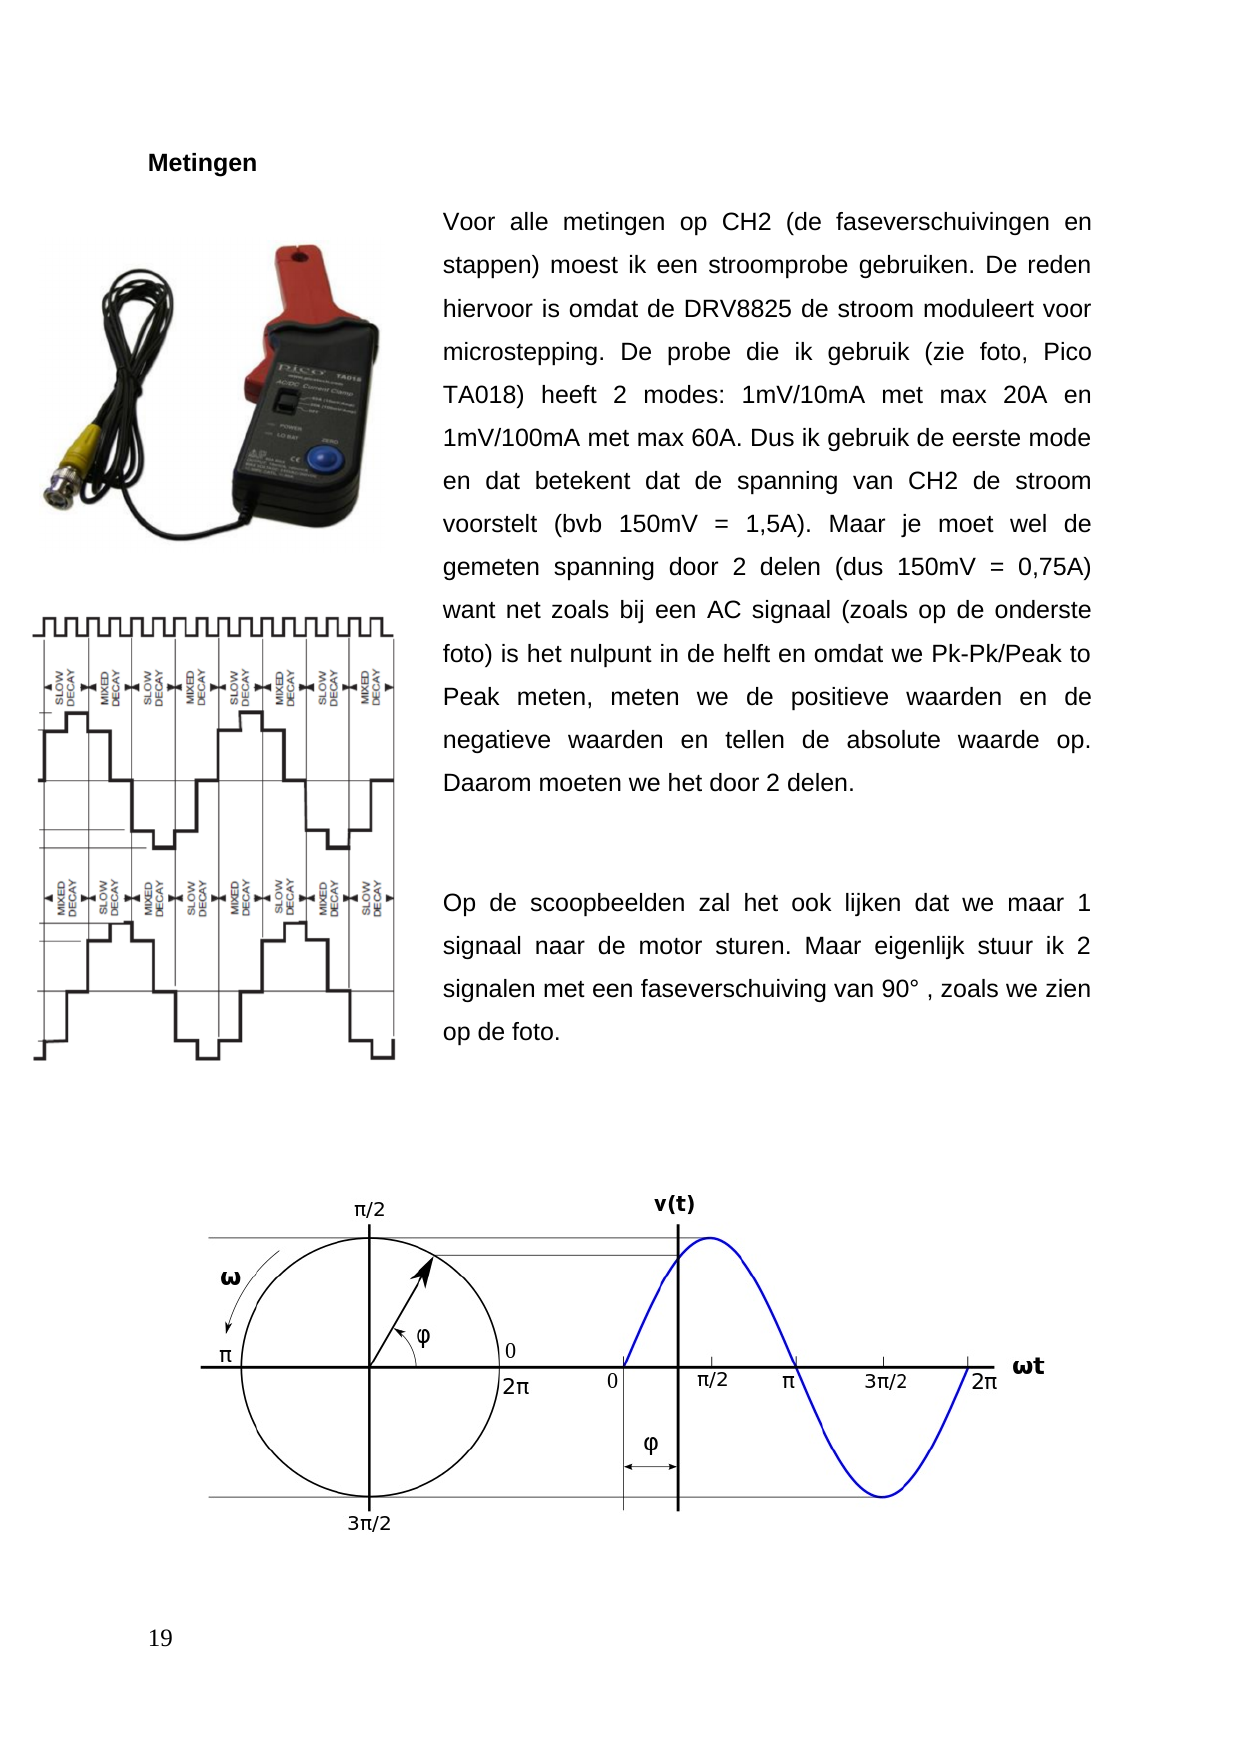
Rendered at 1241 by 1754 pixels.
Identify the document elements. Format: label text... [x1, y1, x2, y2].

text Op de scoopbeelden zal het ook lijken dat we maar 1 signaal naar de motor sturen. Maar eigenlijk stuur ik 2 signalen met een faseverschuiving van 90° , zoals we zien op de foto. [443, 888, 1093, 1046]
picture [5, 592, 412, 1080]
picture [176, 1190, 1059, 1534]
picture [38, 237, 386, 553]
text Metingen [148, 148, 1093, 176]
text Voor alle metingen op CH2 (de faseverschuivingen en stappen) moest ik een stroomprobe gebruiken. De reden hiervoor is omdat de DRV8825 de stroom moduleert voor microstepping. De probe die ik gebruik (zie foto, Pico TA018) heeft 2 modes: 1mV/10mA met max 20A en 1mV/100mA met max 60A. Dus ik gebruik de eerste mode en dat betekent dat de spanning van CH2 de stroom voorstelt (bvb 150mV = 1,5A). Maar je moet wel de gemeten spanning door 2 delen (dus 150mV = 0,75A) want net zoals bij een AC signaal (zoals op de onderste foto) is het nulpunt in de helft en omdat we Pk-Pk/Peak to Peak meten, meten we de positieve waarden en de negatieve waarden en tellen de absolute waarde op. Daarom moeten we het door 2 delen. [443, 207, 1093, 797]
